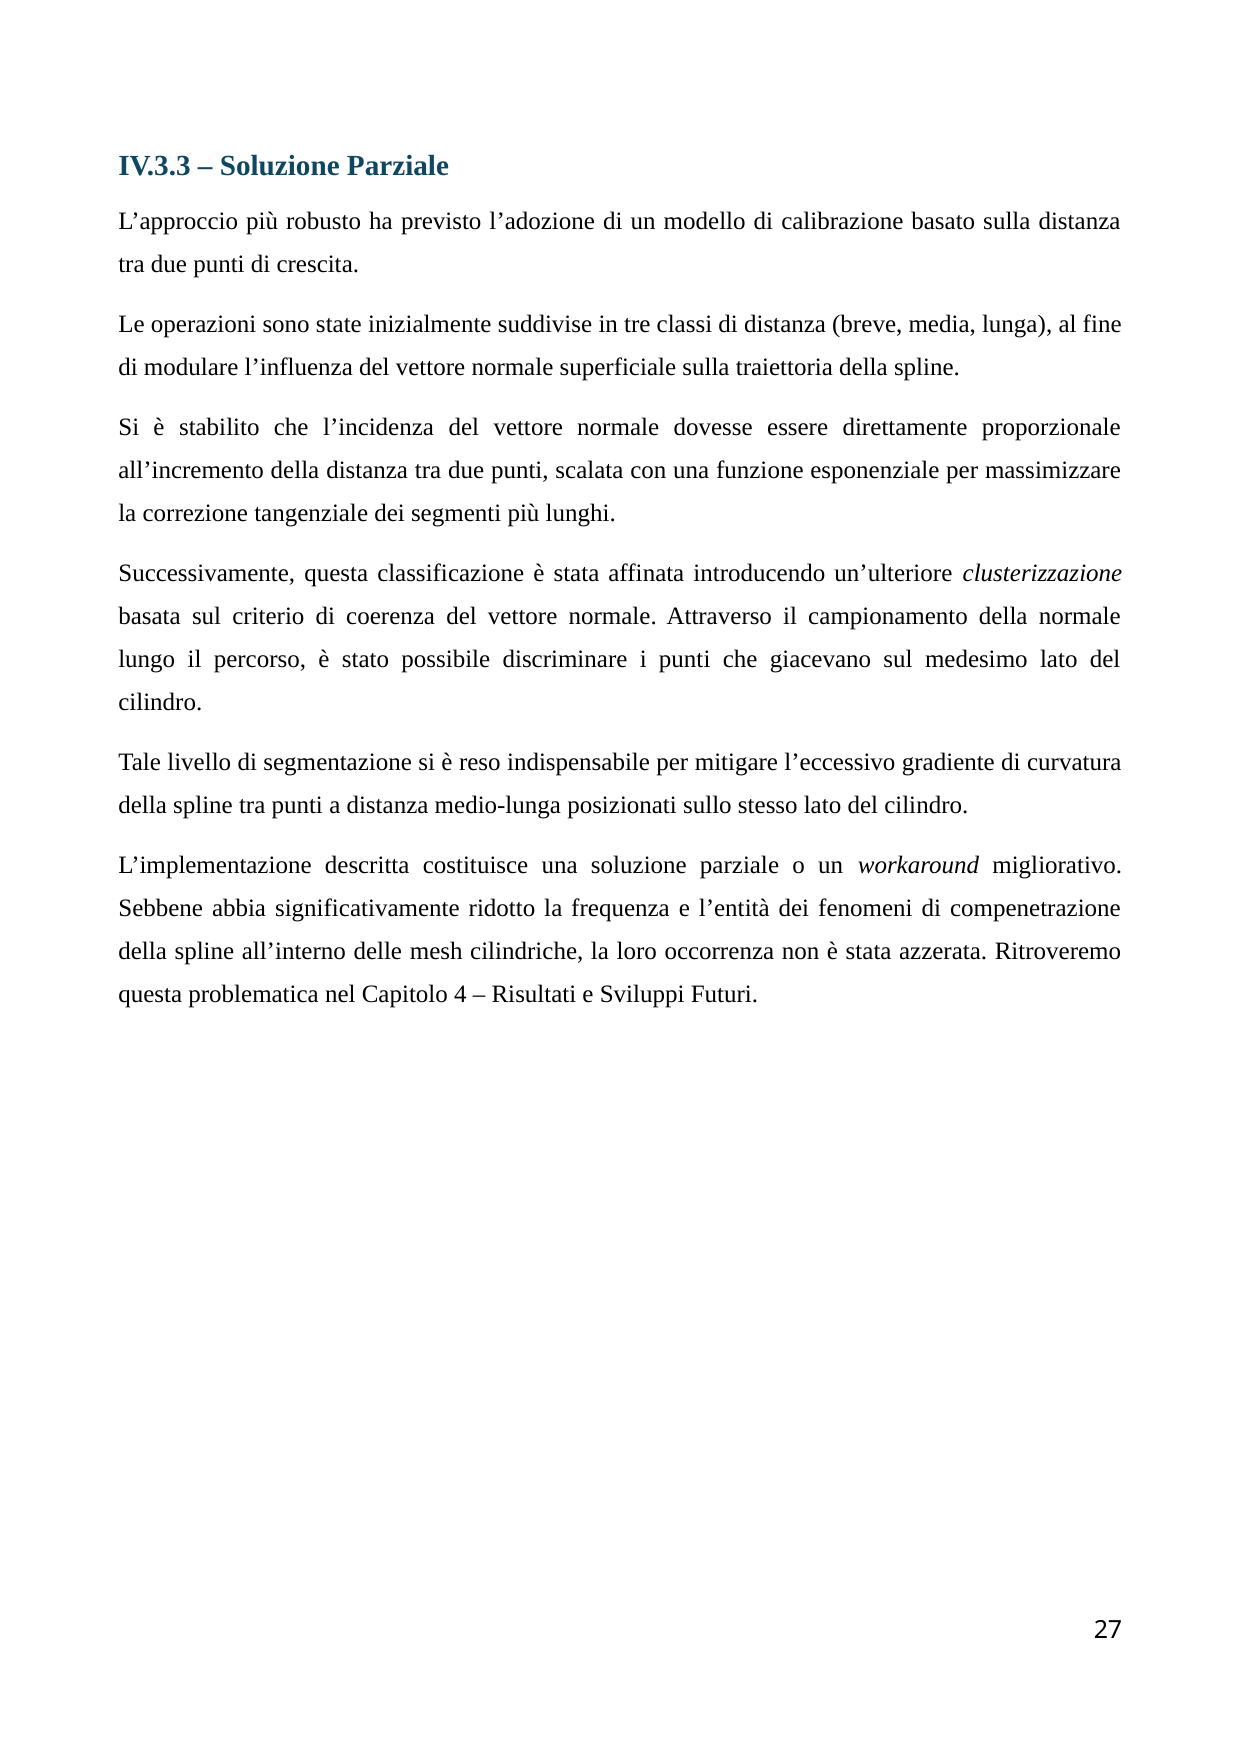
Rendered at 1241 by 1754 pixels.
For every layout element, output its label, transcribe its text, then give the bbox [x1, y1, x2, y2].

text L’implementazione descritta costituisce una soluzione parziale o un workaround migliorativo. Sebbene abbia significativamente ridotto la frequenza e l’entità dei fenomeni di compenetrazione della spline all’interno delle mesh cilindriche, la loro occorrenza non è stata azzerata. Ritroveremo questa problematica nel Capitolo 4 – Risultati e Sviluppi Futuri. [118, 850, 1122, 1008]
text Le operazioni sono state inizialmente suddivise in tre classi di distanza (breve, media, lunga), al fine di modulare l’influenza del vettore normale superficiale sulla traiettoria della spline. [118, 309, 1122, 381]
text Tale livello di segmentazione si è reso indispensabile per mitigare l’eccessivo gradiente di curvatura della spline tra punti a distanza medio-lunga posizionati sullo stesso lato del cilindro. [118, 747, 1122, 819]
text Si è stabilito che l’incidenza del vettore normale dovesse essere direttamente proporzionale all’incremento della distanza tra due punti, scalata con una funzione esponenziale per massimizzare la correzione tangenziale dei segmenti più lunghi. [118, 412, 1122, 527]
text Successivamente, questa classificazione è stata affinata introducendo un’ulteriore clusterizzazione basata sul criterio di coerenza del vettore normale. Attraverso il campionamento della normale lungo il percorso, è stato possibile discriminare i punti che giacevano sul medesimo lato del cilindro. [118, 558, 1122, 716]
text L’approccio più robusto ha previsto l’adozione di un modello di calibrazione basato sulla distanza tra due punti di crescita. [118, 206, 1122, 278]
subtitle IV.3.3 – Soluzione Parziale [118, 148, 1122, 181]
